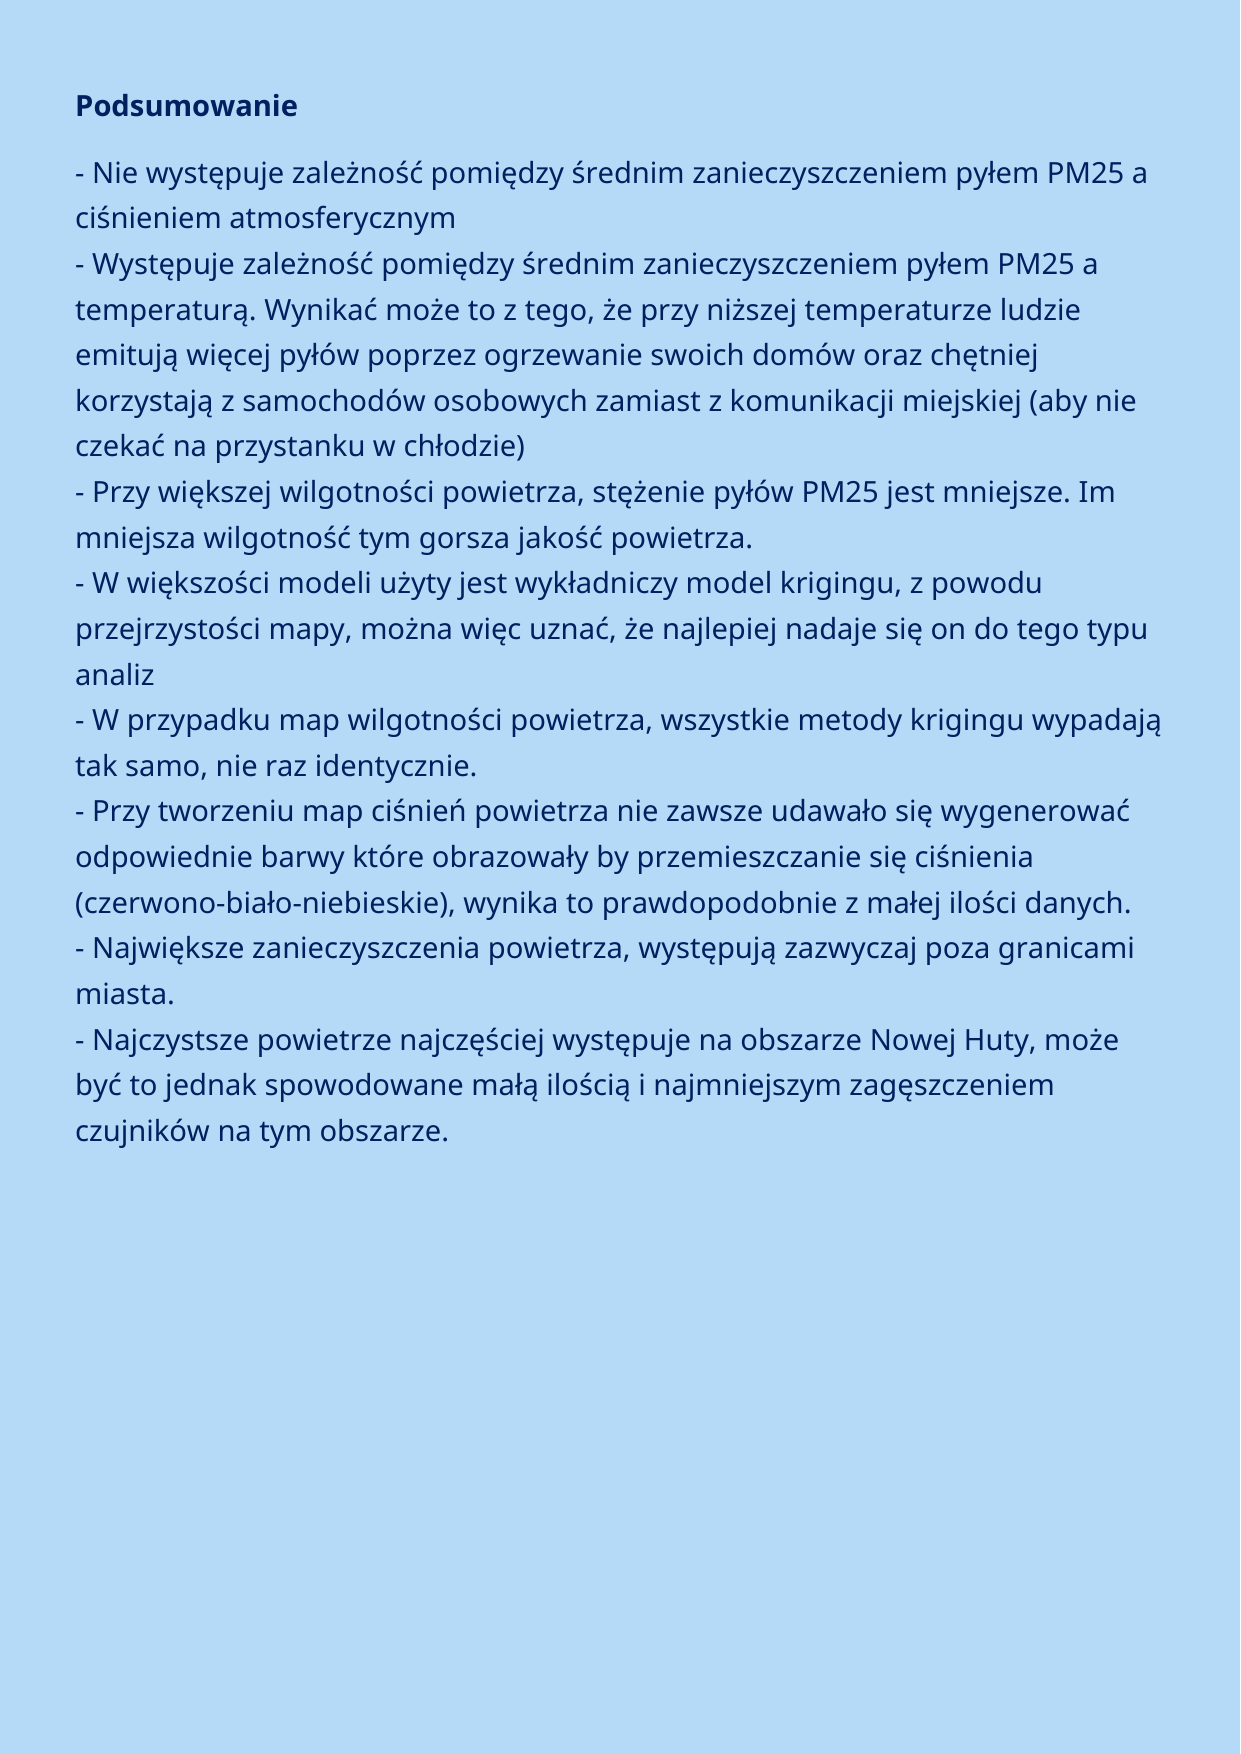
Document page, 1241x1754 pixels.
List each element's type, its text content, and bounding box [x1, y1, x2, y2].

text - Nie występuje zależność pomiędzy średnim zanieczyszczeniem pyłem PM25 a ciśnieniem atmosferycznym - Występuje zależność pomiędzy średnim zanieczyszczeniem pyłem PM25 a temperaturą. Wynikać może to z tego, że przy niższej temperaturze ludzie emitują więcej pyłów poprzez ogrzewanie swoich domów oraz chętniej korzystają z samochodów osobowych zamiast z komunikacji miejskiej (aby nie czekać na przystanku w chłodzie) - Przy większej wilgotności powietrza, stężenie pyłów PM25 jest mniejsze. Im mniejsza wilgotność tym gorsza jakość powietrza. - W większości modeli użyty jest wykładniczy model krigingu, z powodu przejrzystości mapy, można więc uznać, że najlepiej nadaje się on do tego typu analiz - W przypadku map wilgotności powietrza, wszystkie metody krigingu wypadają tak samo, nie raz identycznie. - Przy tworzeniu map ciśnień powietrza nie zawsze udawało się wygenerować odpowiednie barwy które obrazowały by przemieszczanie się ciśnienia (czerwono-biało-niebieskie), wynika to prawdopodobnie z małej ilości danych. - Największe zanieczyszczenia powietrza, występują zazwyczaj poza granicami miasta. - Najczystsze powietrze najczęściej występuje na obszarze Nowej Huty, może być to jednak spowodowane małą ilością i najmniejszym zagęszczeniem czujników na tym obszarze. [75, 152, 1165, 1179]
text Podsumowanie [75, 85, 1165, 125]
